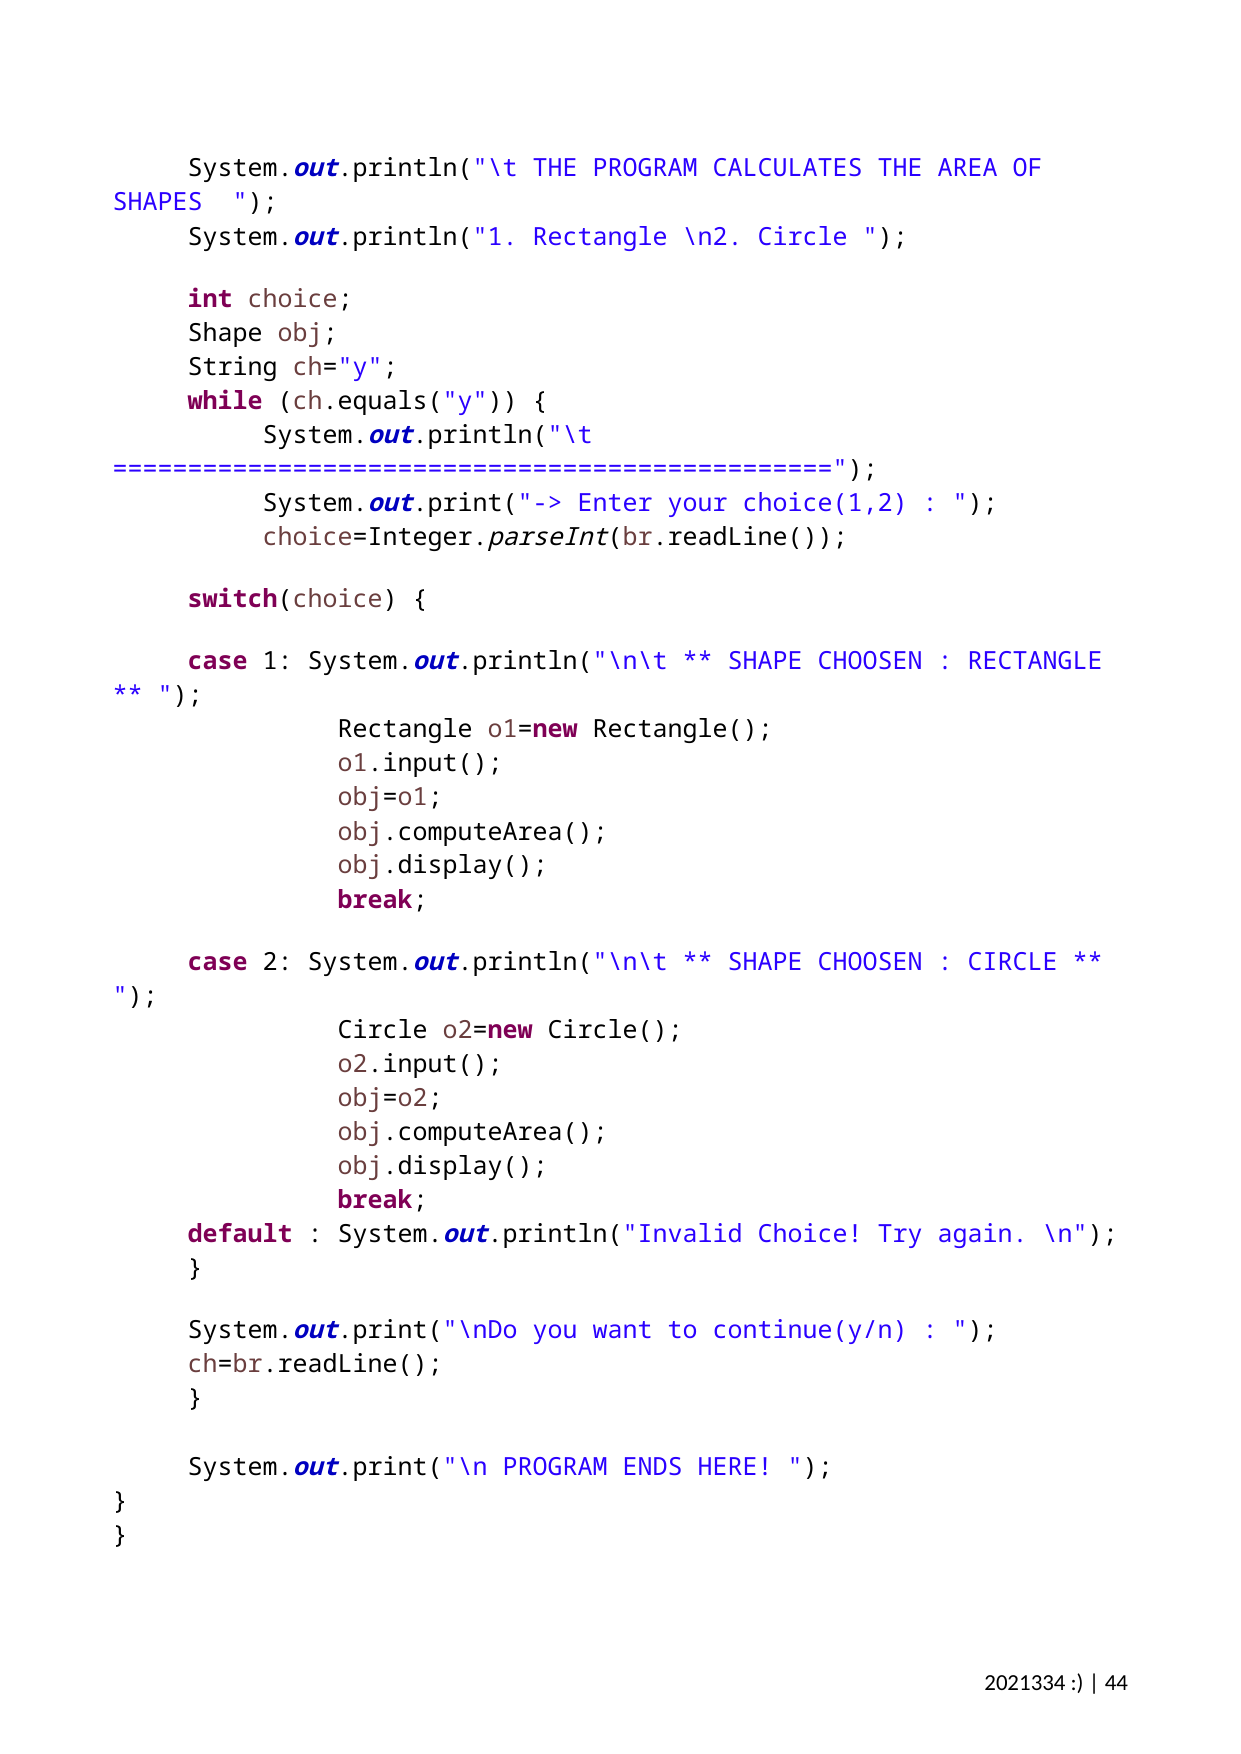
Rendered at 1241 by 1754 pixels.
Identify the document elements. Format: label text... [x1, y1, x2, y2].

text System.out.println("\t THE PROGRAM CALCULATES THE AREA OF SHAPES "); [112, 150, 1128, 218]
text obj.display(); [112, 1148, 1128, 1182]
text System.out.println("1. Rectangle \n2. Circle "); [112, 218, 1128, 252]
text case 1: System.out.println("\n\t ** SHAPE CHOOSEN : RECTANGLE ** "); [112, 643, 1128, 711]
text switch(choice) { [112, 581, 1128, 615]
text int choice; [112, 280, 1128, 314]
text Shape obj; [112, 314, 1128, 348]
text o1.input(); [112, 745, 1128, 779]
text System.out.print("-> Enter your choice(1,2) : "); [112, 484, 1128, 519]
text Rectangle o1=new Rectangle(); [112, 711, 1128, 745]
text obj=o1; [112, 779, 1128, 813]
text while (ch.equals("y")) { [112, 382, 1128, 416]
text } [112, 1250, 1128, 1284]
text } [112, 1516, 1128, 1550]
text obj.computeArea(); [112, 813, 1128, 847]
text case 2: System.out.println("\n\t ** SHAPE CHOOSEN : CIRCLE ** "); [112, 943, 1128, 1011]
text default : System.out.println("Invalid Choice! Try again. \n"); [112, 1216, 1128, 1250]
text obj=o2; [112, 1079, 1128, 1114]
text System.out.print("\n PROGRAM ENDS HERE! "); [112, 1448, 1128, 1482]
text System.out.print("\nDo you want to continue(y/n) : "); [112, 1312, 1128, 1346]
text choice=Integer.parseInt(br.readLine()); [112, 519, 1128, 553]
text ch=br.readLine(); [112, 1346, 1128, 1380]
text o2.input(); [112, 1046, 1128, 1079]
text } [112, 1380, 1128, 1414]
text obj.computeArea(); [112, 1114, 1128, 1148]
text break; [112, 881, 1128, 915]
text String ch="y"; [112, 348, 1128, 382]
text } [112, 1482, 1128, 1516]
text obj.display(); [112, 847, 1128, 881]
text break; [112, 1182, 1128, 1216]
text System.out.println("\t ================================================"); [112, 416, 1128, 484]
text Circle o2=new Circle(); [112, 1011, 1128, 1046]
